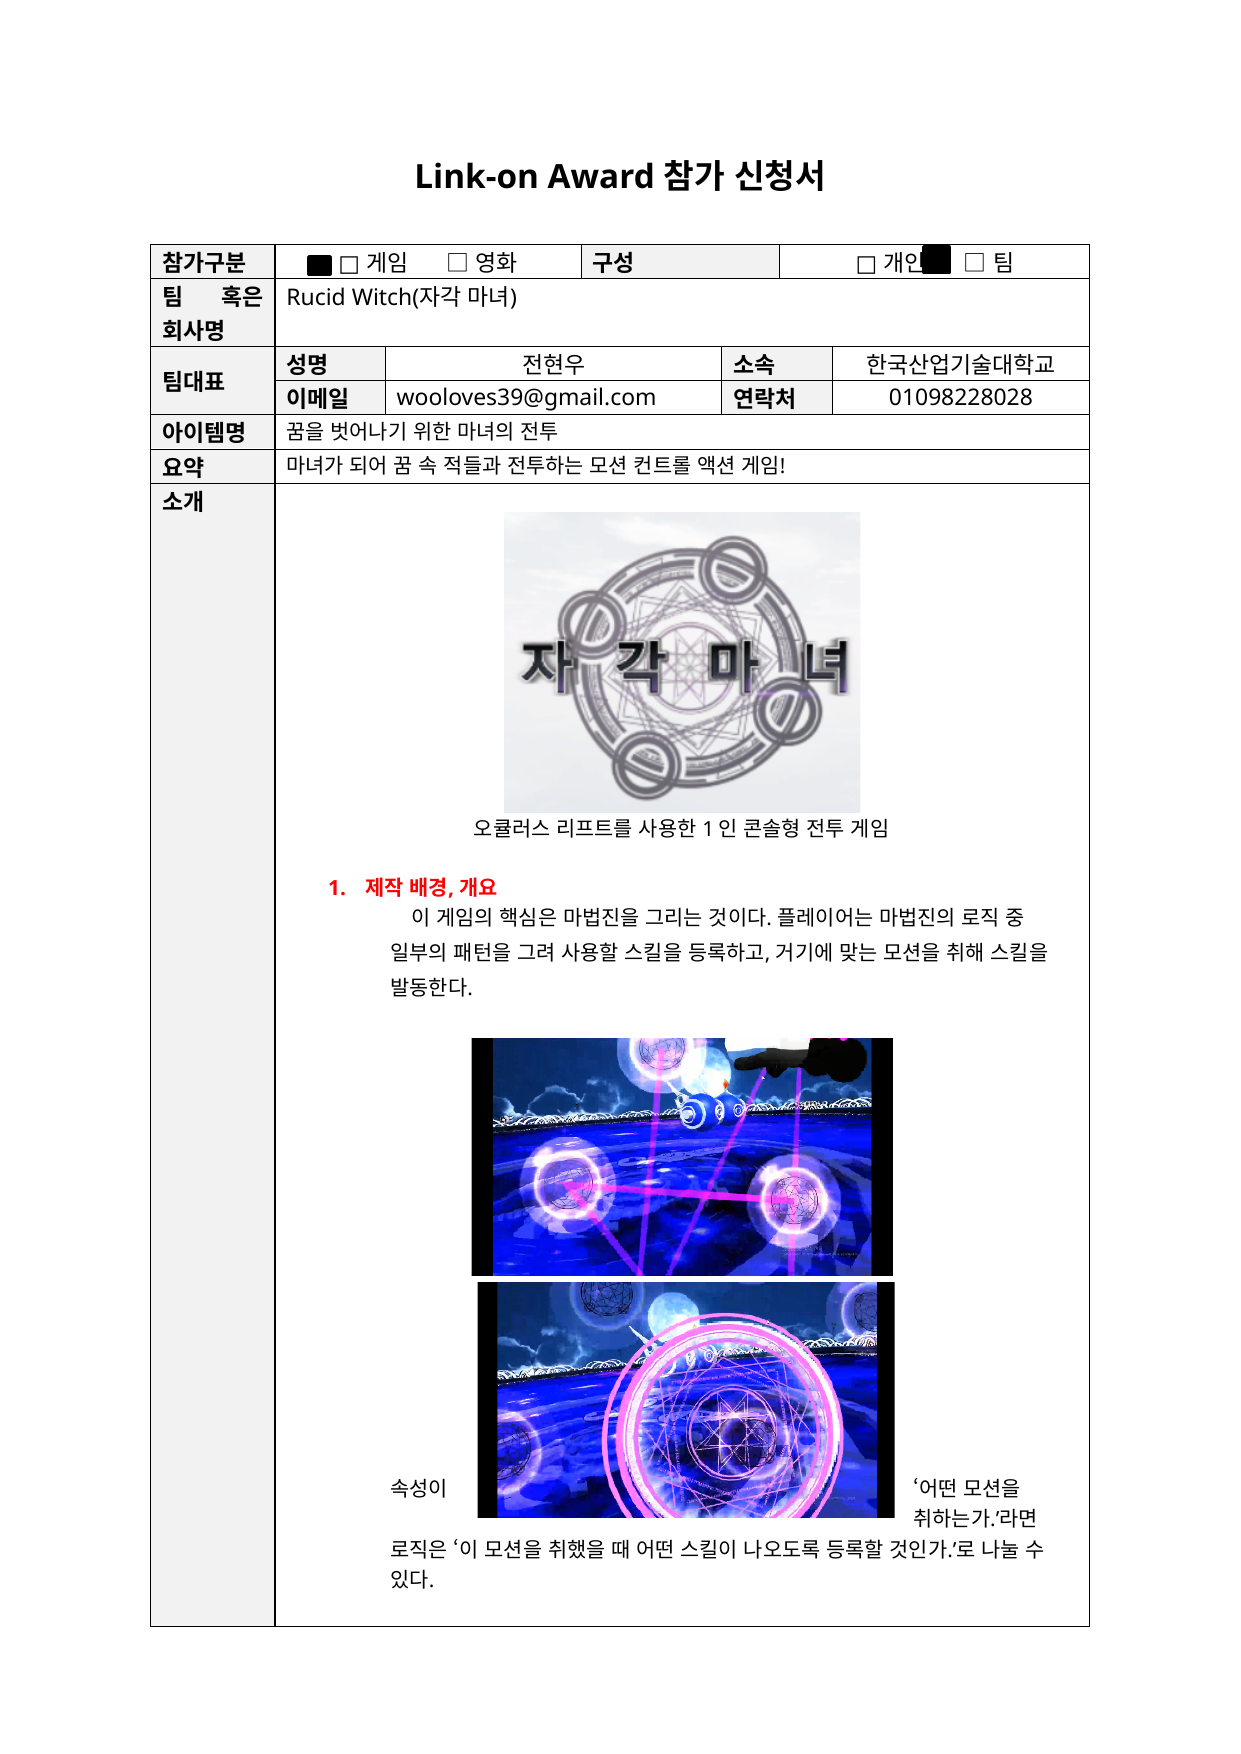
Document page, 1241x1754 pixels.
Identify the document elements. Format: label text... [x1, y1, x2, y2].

picture [504, 512, 861, 813]
table_cell 소속 [722, 347, 832, 380]
table_cell 팀 혹은 회사명 [151, 279, 274, 346]
table_cell 이메일 [276, 381, 385, 414]
table_cell 한국산업기술대학교 [833, 347, 1089, 380]
picture [475, 1282, 894, 1517]
table_cell 아이템명 [151, 415, 274, 448]
text Link-on Award 참가 신청서 [150, 150, 1090, 198]
table_cell 요약 [151, 450, 274, 483]
table_header 구성 [582, 245, 779, 278]
table_cell 연락처 [722, 381, 832, 414]
table_header □ 개인 □ 팀 [780, 245, 1089, 278]
table_header 참가구분 [151, 245, 274, 278]
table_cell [276, 484, 1089, 1626]
table_cell 마녀가 되어 꿈 속 적들과 전투하는 모션 컨트롤 액션 게임! [276, 450, 1089, 483]
table_cell 01098228028 [833, 381, 1089, 414]
table_cell 팀대표 [151, 347, 274, 414]
table_header □ 게임 □ 영화 [276, 245, 581, 278]
table_cell 전현우 [386, 347, 721, 380]
table_cell 소개 [151, 484, 274, 1626]
picture [471, 1038, 893, 1276]
table_cell Rucid Witch(자각 마녀) [276, 279, 1089, 346]
table_cell 성명 [276, 347, 385, 380]
table_cell wooloves39@gmail.com [386, 381, 721, 414]
table_cell 꿈을 벗어나기 위한 마녀의 전투 [276, 415, 1089, 448]
